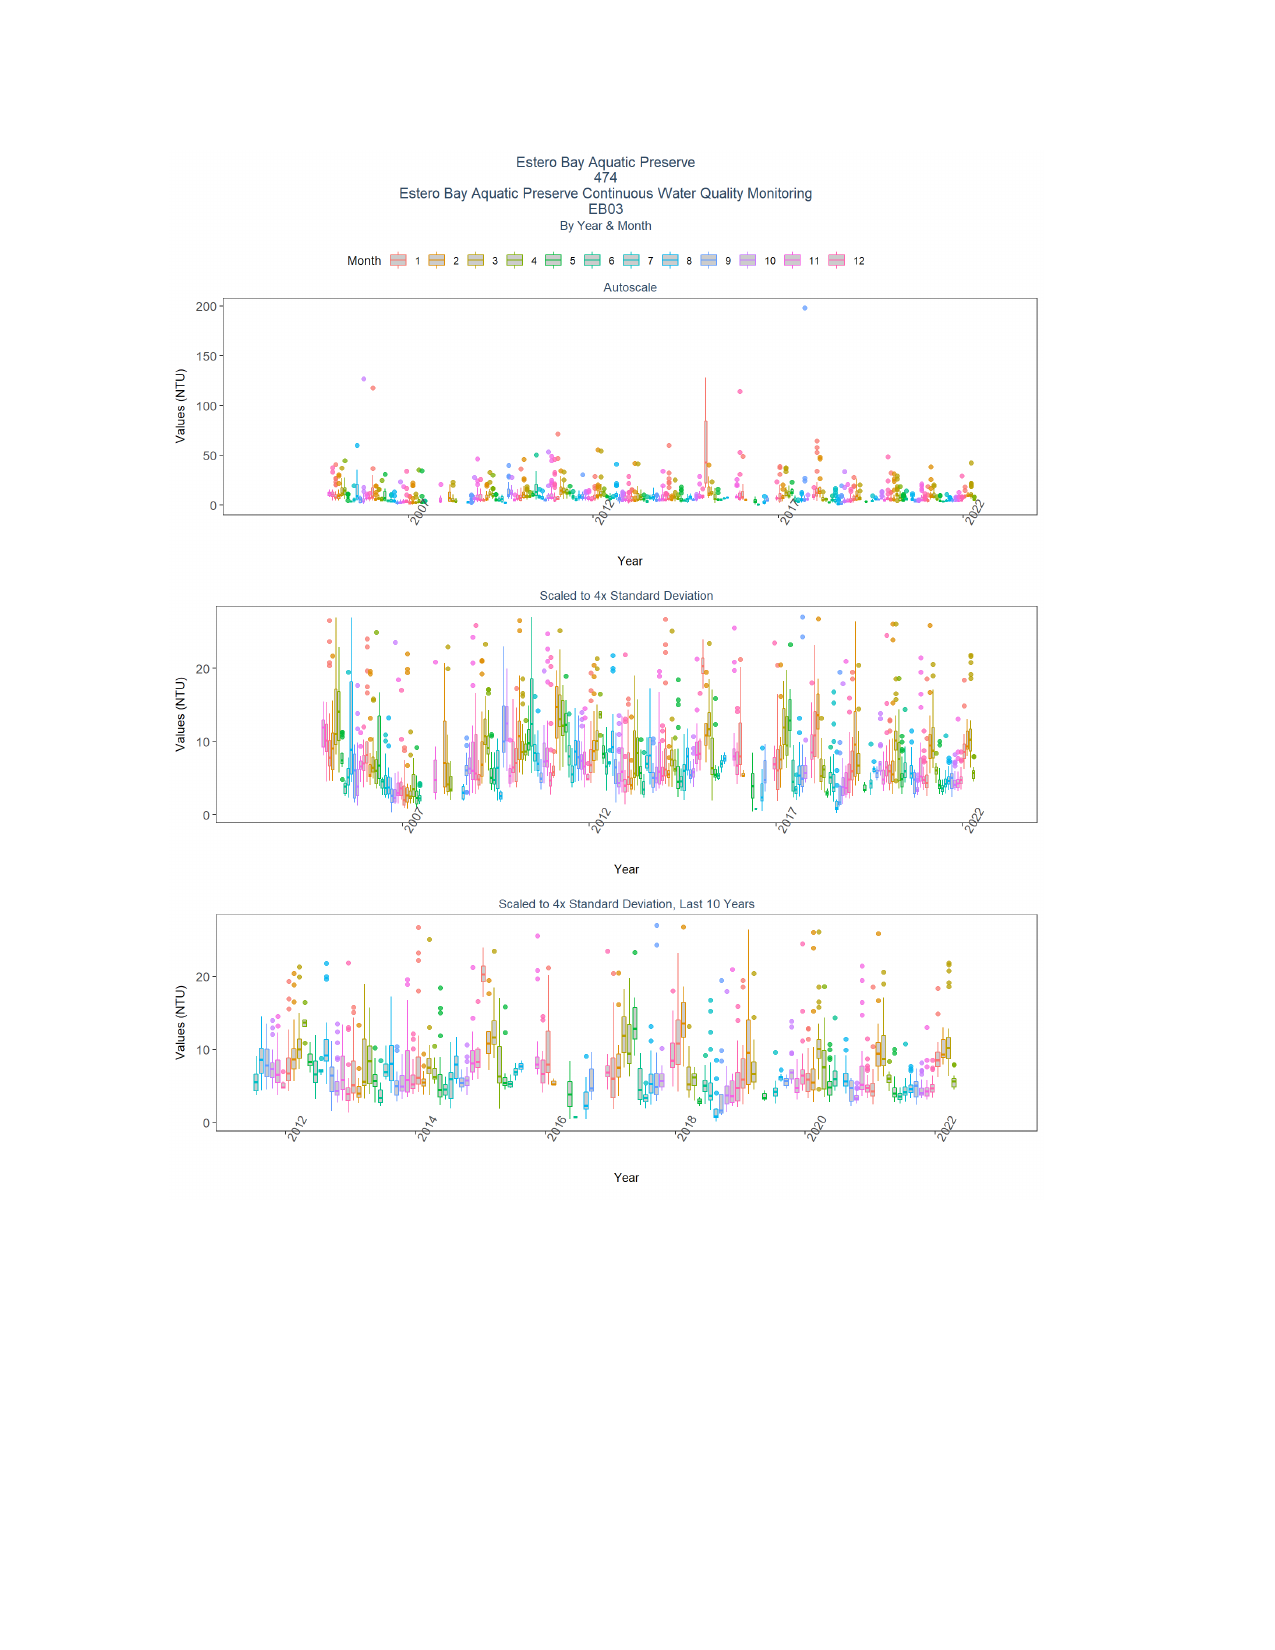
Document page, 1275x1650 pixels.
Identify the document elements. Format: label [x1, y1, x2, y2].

picture [168, 150, 1044, 1200]
